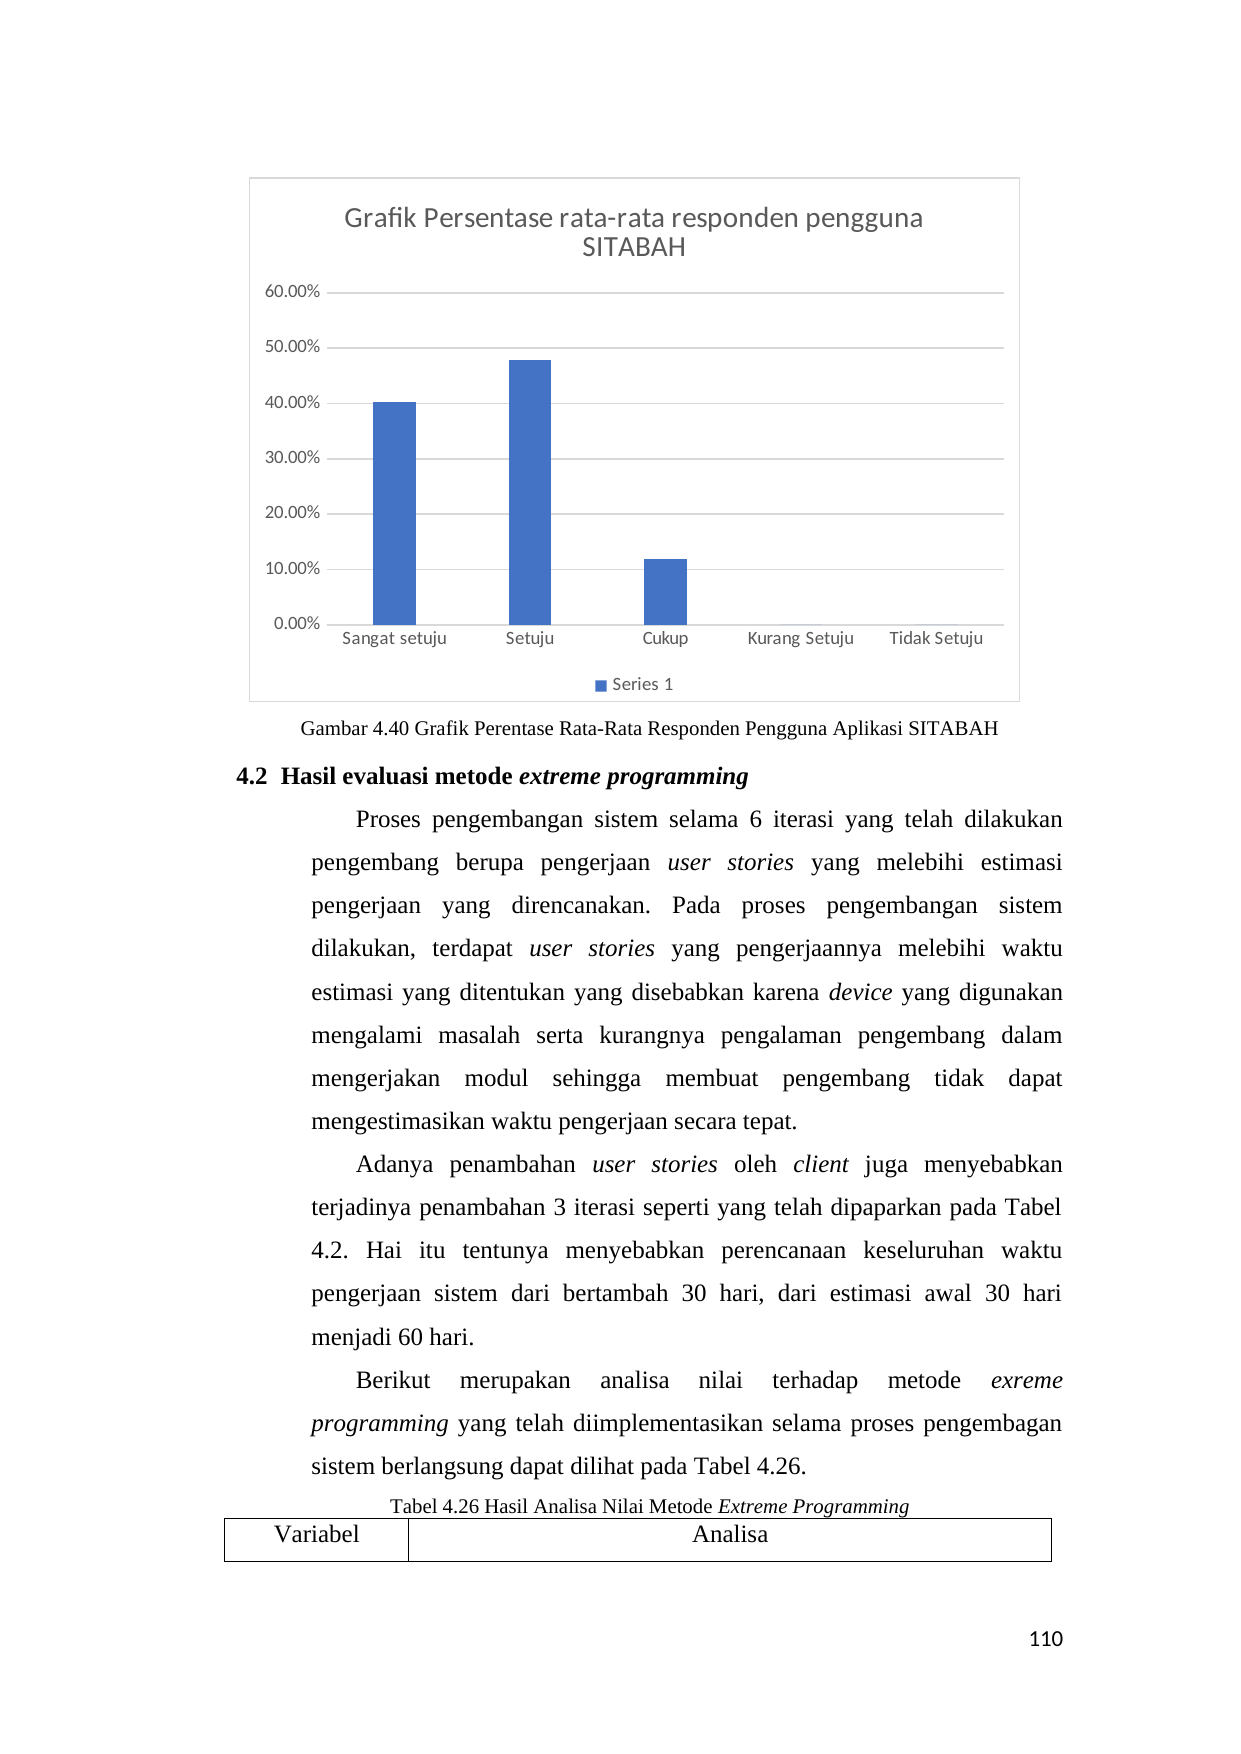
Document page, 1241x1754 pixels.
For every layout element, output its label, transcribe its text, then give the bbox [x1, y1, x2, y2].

text Tabel 4.26 Hasil Analisa Nilai Metode Extreme Programming [236, 1494, 1063, 1518]
text Adanya penambahan user stories oleh client juga menyebabkan terjadinya penambahan 3 iterasi seperti yang telah dipaparkan pada Tabel 4.2. Hai itu tentunya menyebabkan perencanaan keseluruhan waktu pengerjaan sistem dari bertambah 30 hari, dari estimasi awal 30 hari menjadi 60 hari. [311, 1149, 1063, 1350]
table_header Analisa [409, 1519, 1051, 1561]
text Berikut merupakan analisa nilai terhadap metode exreme programming yang telah diimplementasikan selama proses pengembagan sistem berlangsung dapat dilihat pada Tabel 4.26. [311, 1365, 1063, 1480]
table_header Variabel [225, 1519, 408, 1561]
text Gambar 4.40 Grafik Perentase Rata-Rata Responden Pengguna Aplikasi SITABAH [236, 716, 1063, 740]
list Hasil evaluasi metode extreme programming [236, 761, 1063, 790]
text Proses pengembangan sistem selama 6 iterasi yang telah dilakukan pengembang berupa pengerjaan user stories yang melebihi estimasi pengerjaan yang direncanakan. Pada proses pengembangan sistem dilakukan, terdapat user stories yang pengerjaannya melebihi waktu estimasi yang ditentukan yang disebabkan karena device yang digunakan mengalami masalah serta kurangnya pengalaman pengembang dalam mengerjakan modul sehingga membuat pengembang tidak dapat mengestimasikan waktu pengerjaan secara tepat. [311, 804, 1063, 1135]
